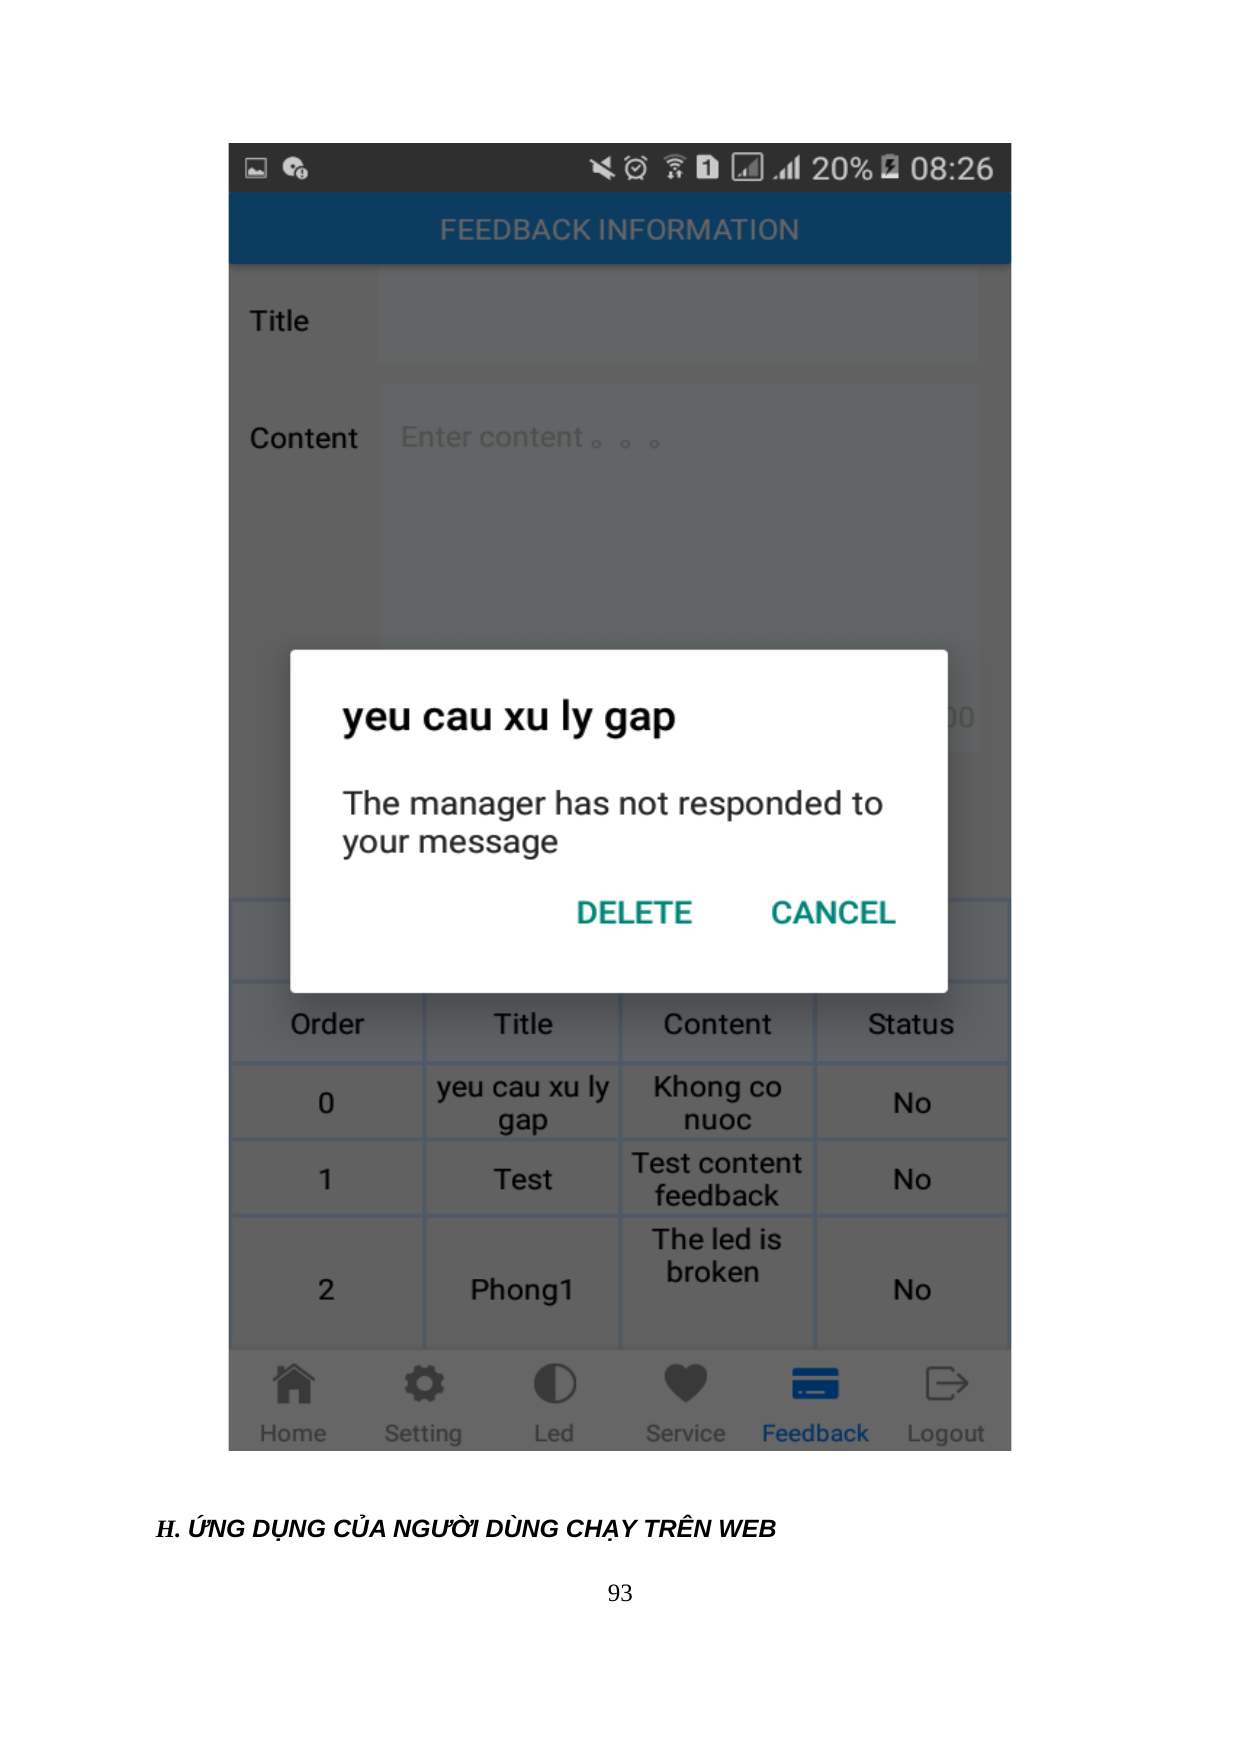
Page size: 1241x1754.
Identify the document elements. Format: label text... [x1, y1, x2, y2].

subtitle ỨNG DỤNG CỦA NGƯỜI DÙNG CHẠY TRÊN WEB [156, 1514, 1122, 1543]
picture [228, 143, 1012, 1451]
